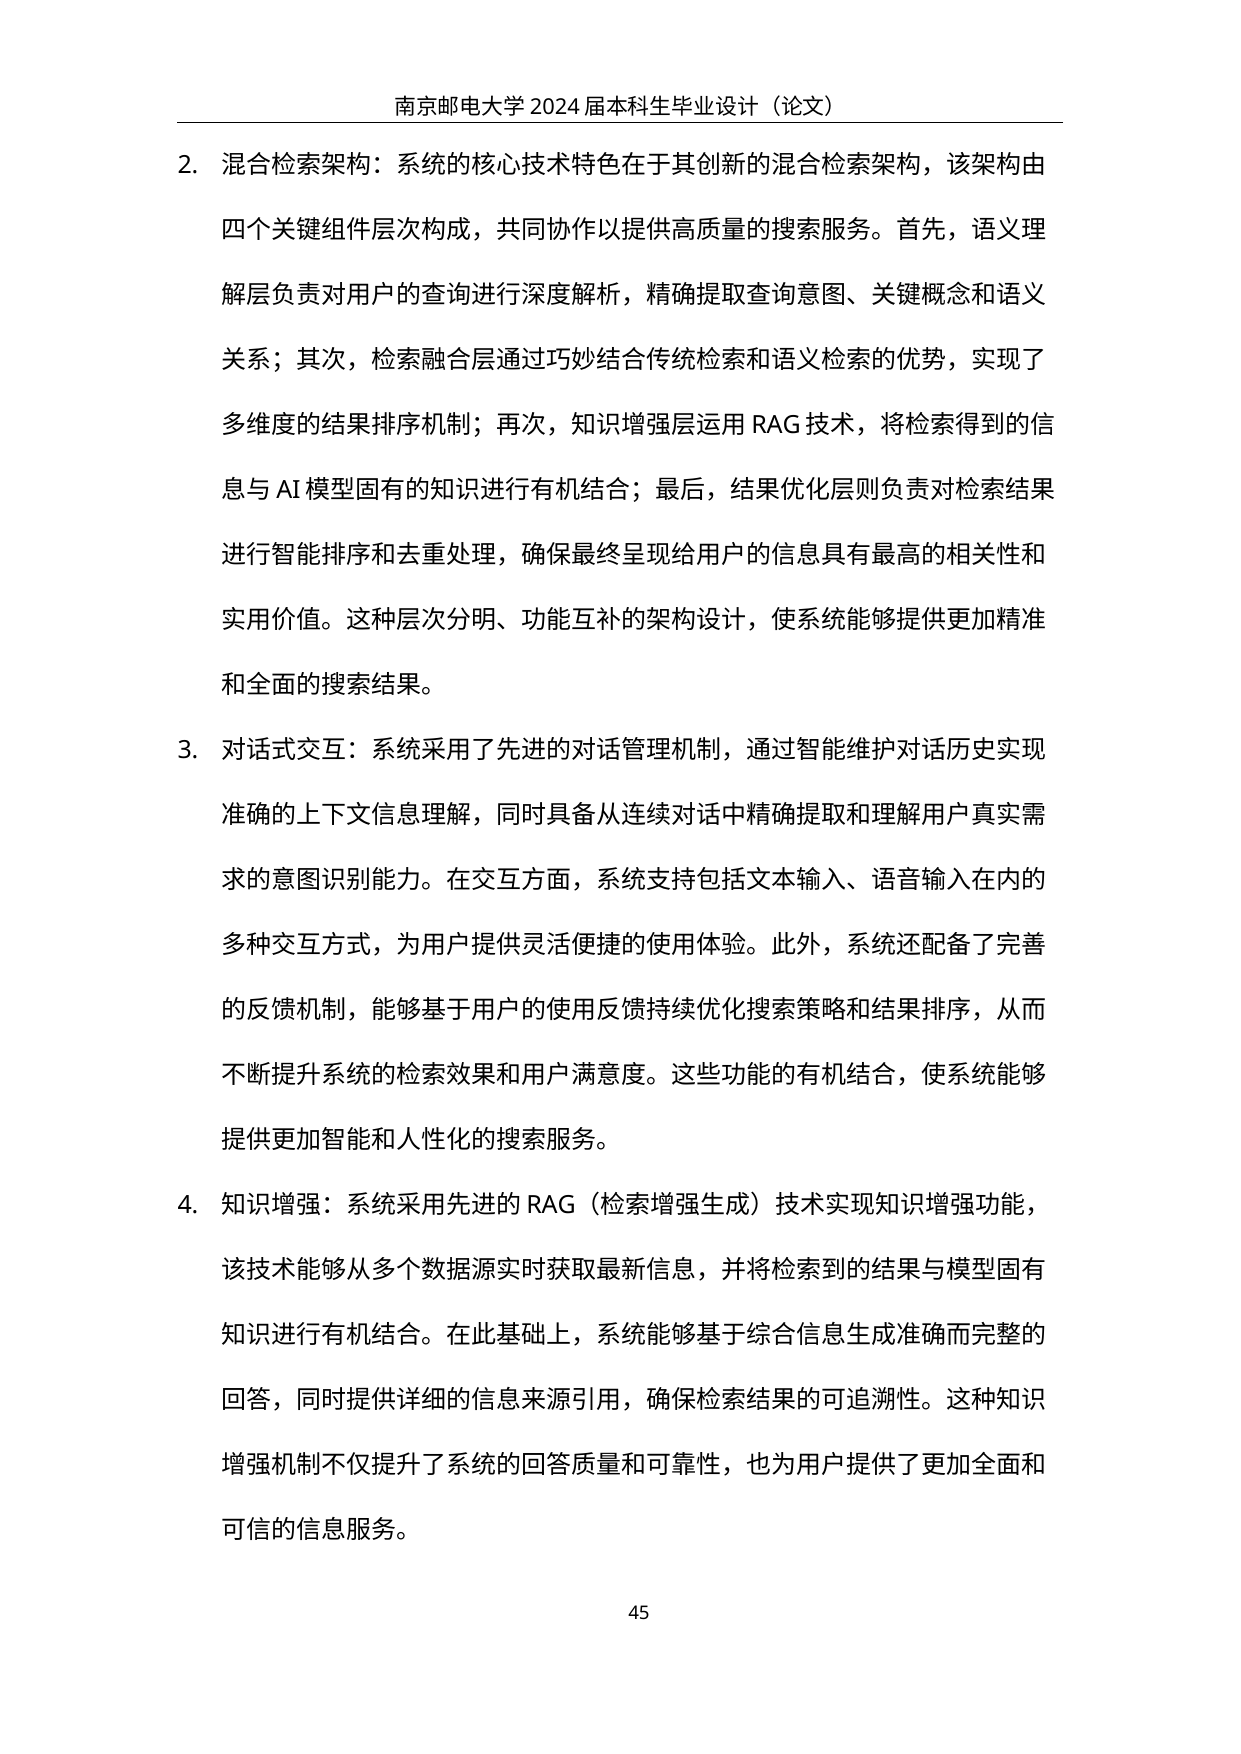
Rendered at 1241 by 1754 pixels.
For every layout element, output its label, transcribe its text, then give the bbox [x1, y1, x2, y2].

list 知识增强：系统采用先进的RAG（检索增强生成）技术实现知识增强功能，该技术能够从多个数据源实时获取最新信息，并将检索到的结果与模型固有知识进行有机结合。在此基础上，系统能够基于综合信息生成准确而完整的回答，同时提供详细的信息来源引用，确保检索结果的可追溯性。这种知识增强机制不仅提升了系统的回答质量和可靠性，也为用户提供了更加全面和可信的信息服务。 [177, 1170, 1063, 1560]
list 混合检索架构：系统的核心技术特色在于其创新的混合检索架构，该架构由四个关键组件层次构成，共同协作以提供高质量的搜索服务。首先，语义理解层负责对用户的查询进行深度解析，精确提取查询意图、关键概念和语义关系；其次，检索融合层通过巧妙结合传统检索和语义检索的优势，实现了多维度的结果排序机制；再次，知识增强层运用RAG技术，将检索得到的信息与AI模型固有的知识进行有机结合；最后，结果优化层则负责对检索结果进行智能排序和去重处理，确保最终呈现给用户的信息具有最高的相关性和实用价值。这种层次分明、功能互补的架构设计，使系统能够提供更加精准和全面的搜索结果。 [177, 130, 1063, 715]
list 对话式交互：系统采用了先进的对话管理机制，通过智能维护对话历史实现准确的上下文信息理解，同时具备从连续对话中精确提取和理解用户真实需求的意图识别能力。在交互方面，系统支持包括文本输入、语音输入在内的多种交互方式，为用户提供灵活便捷的使用体验。此外，系统还配备了完善的反馈机制，能够基于用户的使用反馈持续优化搜索策略和结果排序，从而不断提升系统的检索效果和用户满意度。这些功能的有机结合，使系统能够提供更加智能和人性化的搜索服务。 [177, 715, 1063, 1170]
